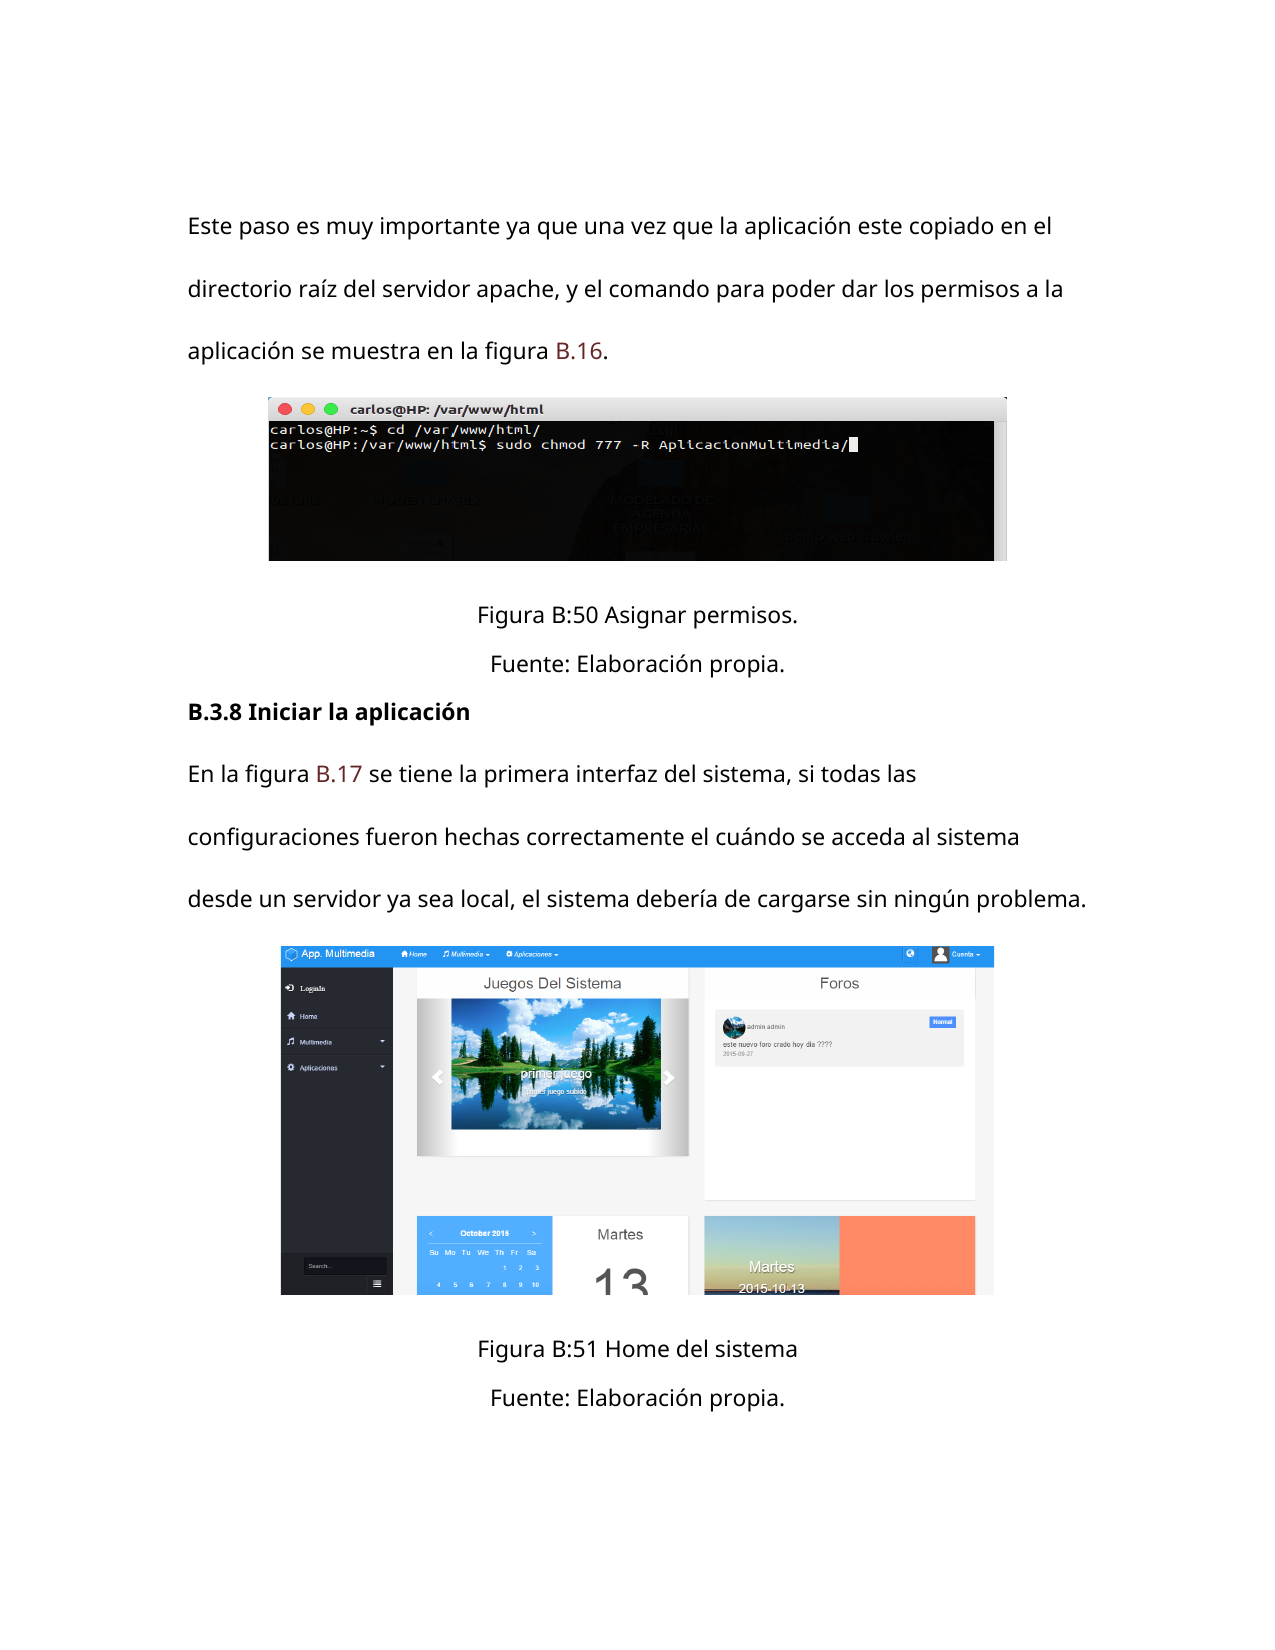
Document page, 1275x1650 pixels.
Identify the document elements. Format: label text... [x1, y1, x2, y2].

text Fuente: Elaboración propia. [187, 1382, 1087, 1413]
text Este paso es muy importante ya que una vez que la aplicación este copiado en el directorio raíz del servidor apache, y el comando para poder dar los permisos a la aplicación se muestra en la figura B.16. [187, 210, 1087, 366]
text Fuente: Elaboración propia. [187, 647, 1087, 679]
text En la figura B.17 se tiene la primera interfaz del sistema, si todas las configuraciones fueron hechas correctamente el cuándo se acceda al sistema desde un servidor ya sea local, el sistema debería de cargarse sin ningún problema. [187, 758, 1087, 915]
subtitle B.3.8 Iniciar la aplicación [187, 696, 1087, 727]
